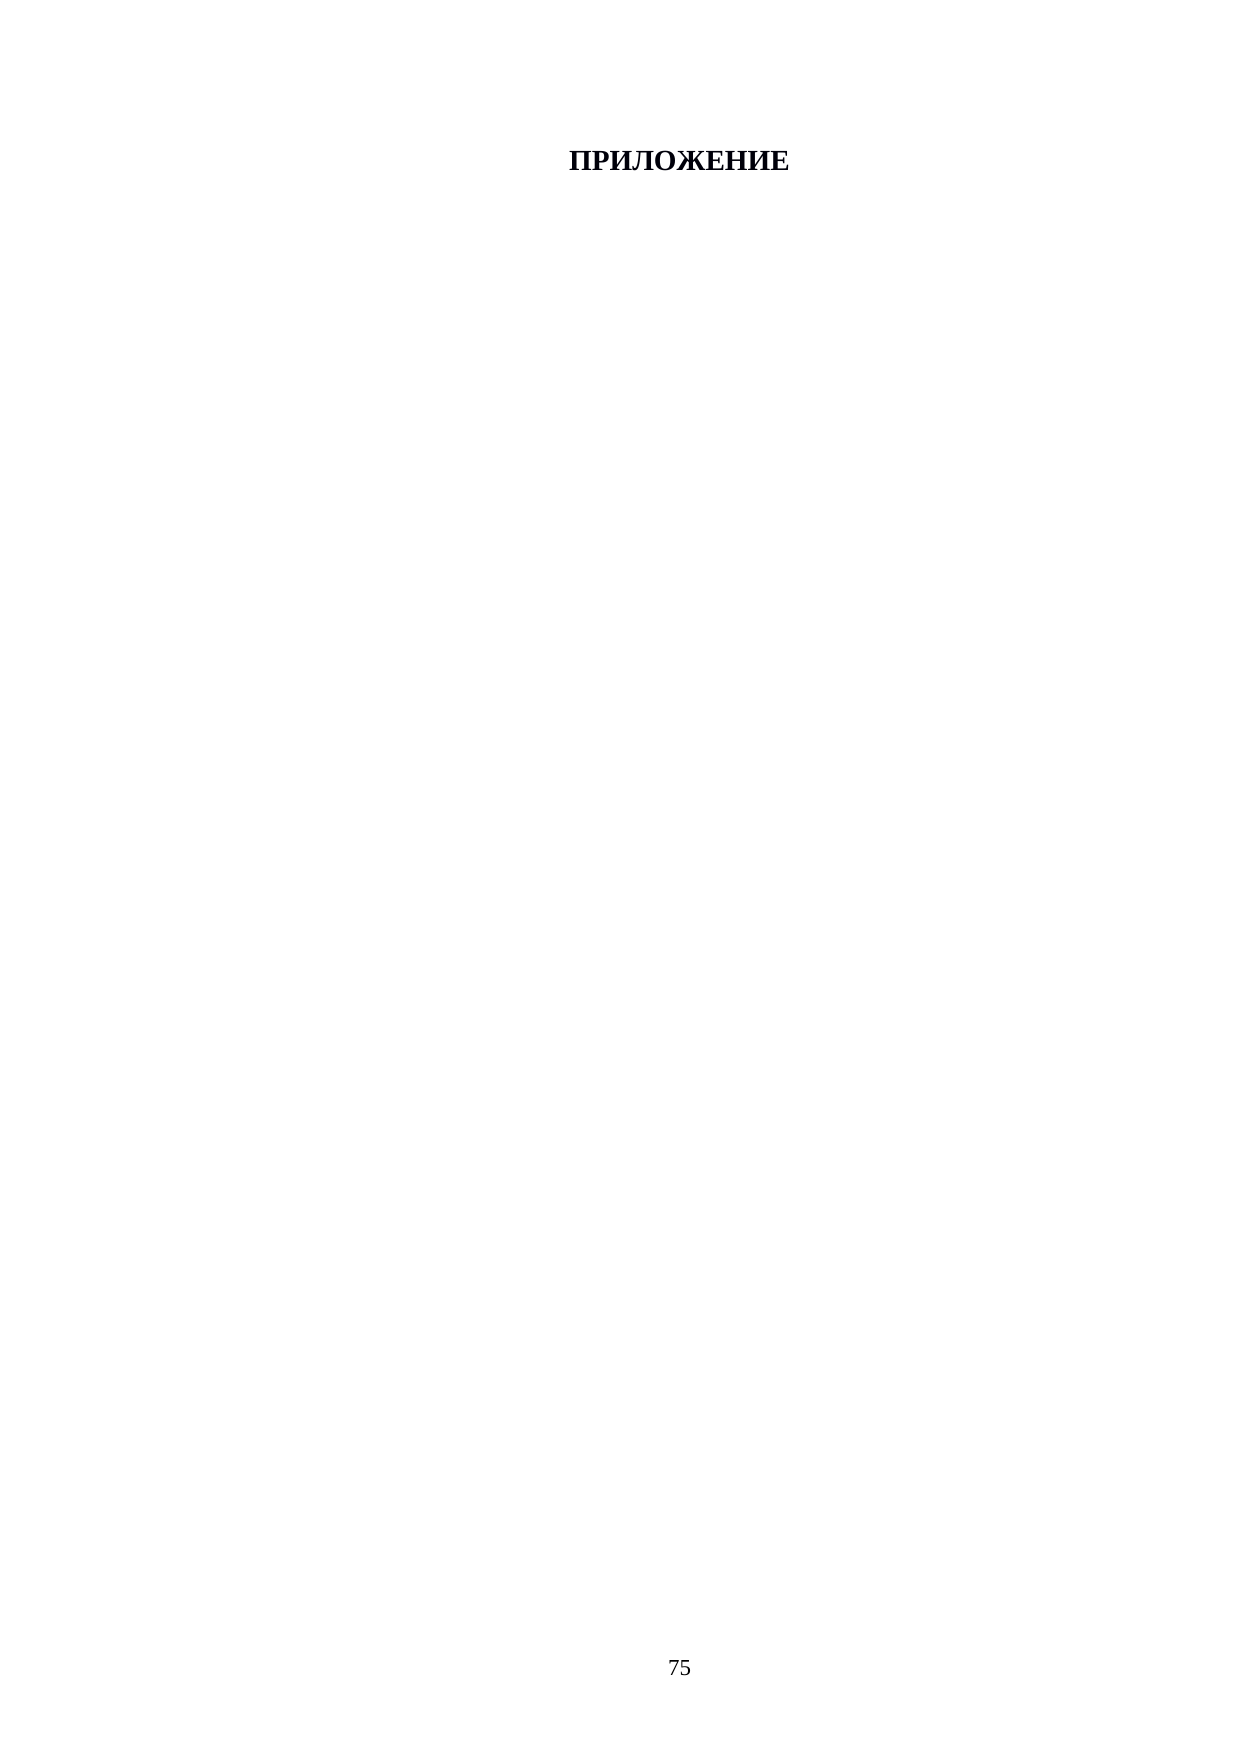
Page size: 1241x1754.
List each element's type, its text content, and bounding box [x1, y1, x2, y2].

text ПРИЛОЖЕНИЕ [177, 143, 1182, 177]
